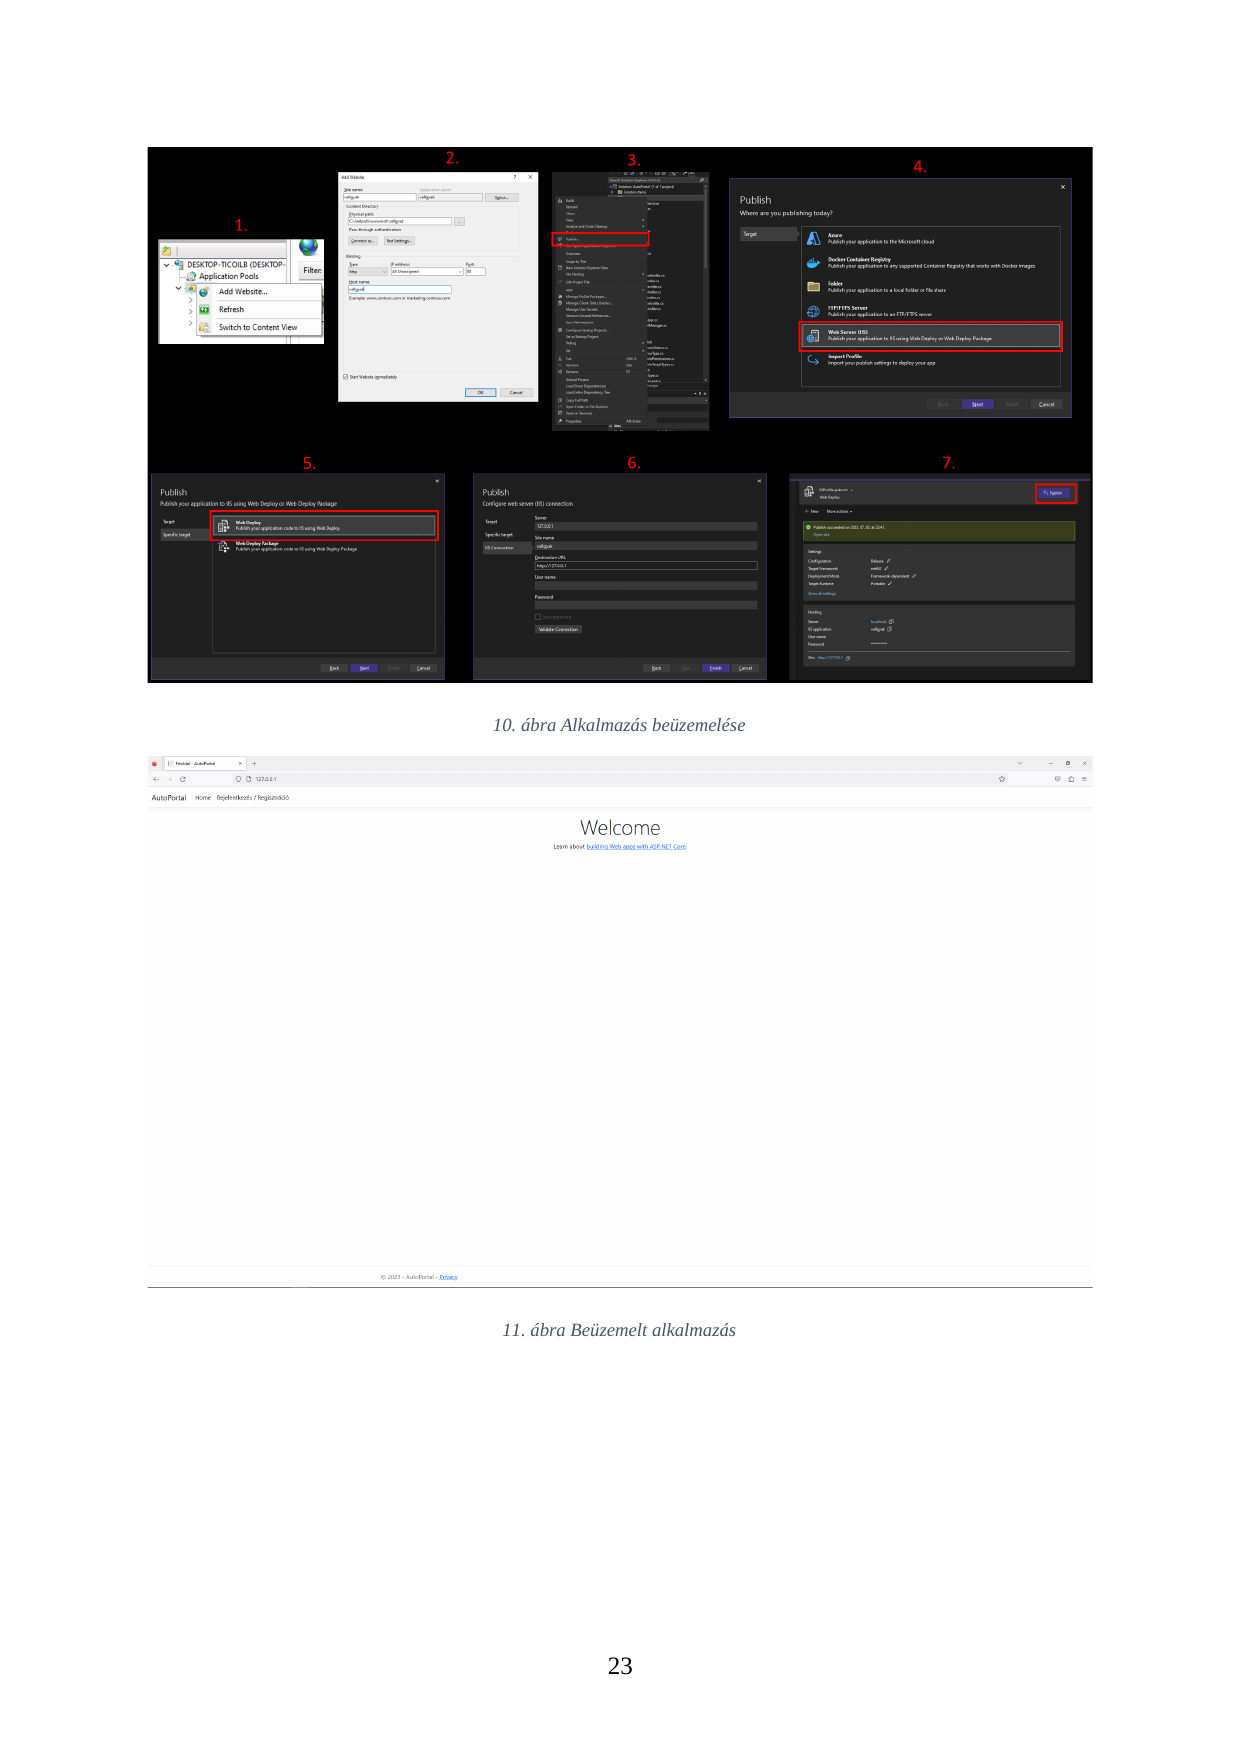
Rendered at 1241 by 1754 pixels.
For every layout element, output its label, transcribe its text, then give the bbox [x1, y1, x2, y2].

text 11. ábra Beüzemelt alkalmazás [148, 1318, 1093, 1340]
text 10. ábra Alkalmazás beüzemelése [148, 713, 1093, 735]
picture [147, 147, 1093, 683]
picture [147, 756, 1093, 1288]
